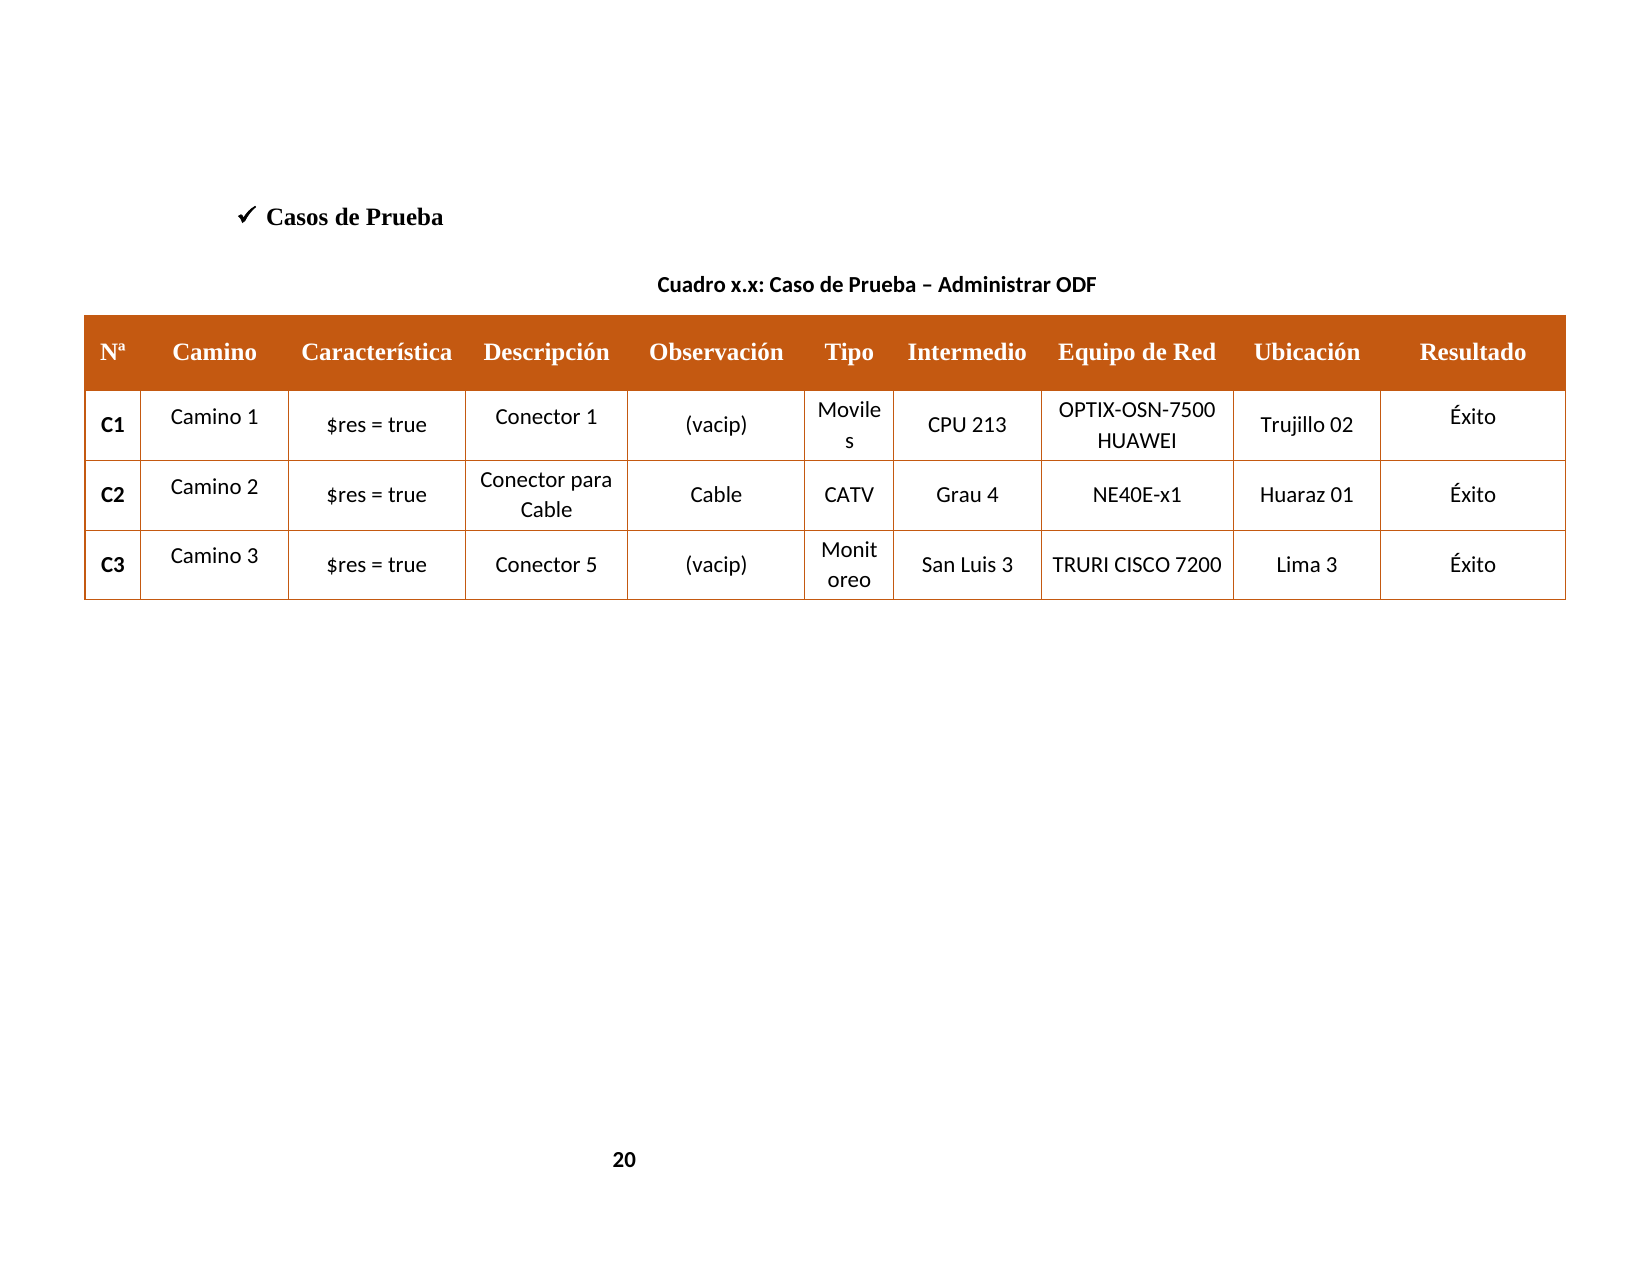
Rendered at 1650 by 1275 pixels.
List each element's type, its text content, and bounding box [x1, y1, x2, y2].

list Casos de Prueba [236, 202, 1502, 231]
table_cell San Luis 3 [894, 531, 1041, 599]
table_cell Camino 1 [141, 391, 288, 460]
table_cell C1 [86, 391, 140, 460]
table_header Descripción [466, 316, 627, 390]
table_header Resultado [1381, 316, 1565, 390]
table_cell $res = true [289, 391, 465, 460]
table_cell Éxito [1381, 531, 1565, 599]
table_cell $res = true [289, 461, 465, 530]
table_cell CPU 213 [894, 391, 1041, 460]
table_cell Moviles [805, 391, 893, 460]
table_cell Camino 3 [141, 531, 288, 599]
table_cell $res = true [289, 531, 465, 599]
table_cell Conector para Cable [466, 461, 627, 530]
table_cell TRURI CISCO 7200 [1042, 531, 1233, 599]
table_cell Éxito [1381, 461, 1565, 530]
table_cell Grau 4 [894, 461, 1041, 530]
table_cell Monitoreo [805, 531, 893, 599]
table_header Observación [628, 316, 804, 390]
table_header Ubicación [1234, 316, 1380, 390]
table_header Camino [141, 316, 288, 390]
table_cell Cable [628, 461, 804, 530]
table_cell Huaraz 01 [1234, 461, 1380, 530]
table_cell (vacip) [628, 531, 804, 599]
table_cell OPTIX-OSN-7500 HUAWEI [1042, 391, 1233, 460]
table_cell Conector 1 [466, 391, 627, 460]
table_cell Camino 2 [141, 461, 288, 530]
table_cell Éxito [1381, 391, 1565, 460]
table_header Equipo de Red [1042, 316, 1233, 390]
table_cell Trujillo 02 [1234, 391, 1380, 460]
table_cell C2 [86, 461, 140, 530]
table_cell Lima 3 [1234, 531, 1380, 599]
table_cell CATV [805, 461, 893, 530]
table_cell NE40E-x1 [1042, 461, 1233, 530]
table_header Nª [86, 316, 140, 390]
table_cell (vacip) [628, 391, 804, 460]
table_cell C3 [86, 531, 140, 599]
table_header Intermedio [894, 316, 1041, 390]
table_header Tipo [805, 316, 893, 390]
table_header Característica [289, 316, 465, 390]
text Cuadro x.x: Caso de Prueba – Administrar ODF [148, 270, 1502, 298]
table_cell Conector 5 [466, 531, 627, 599]
